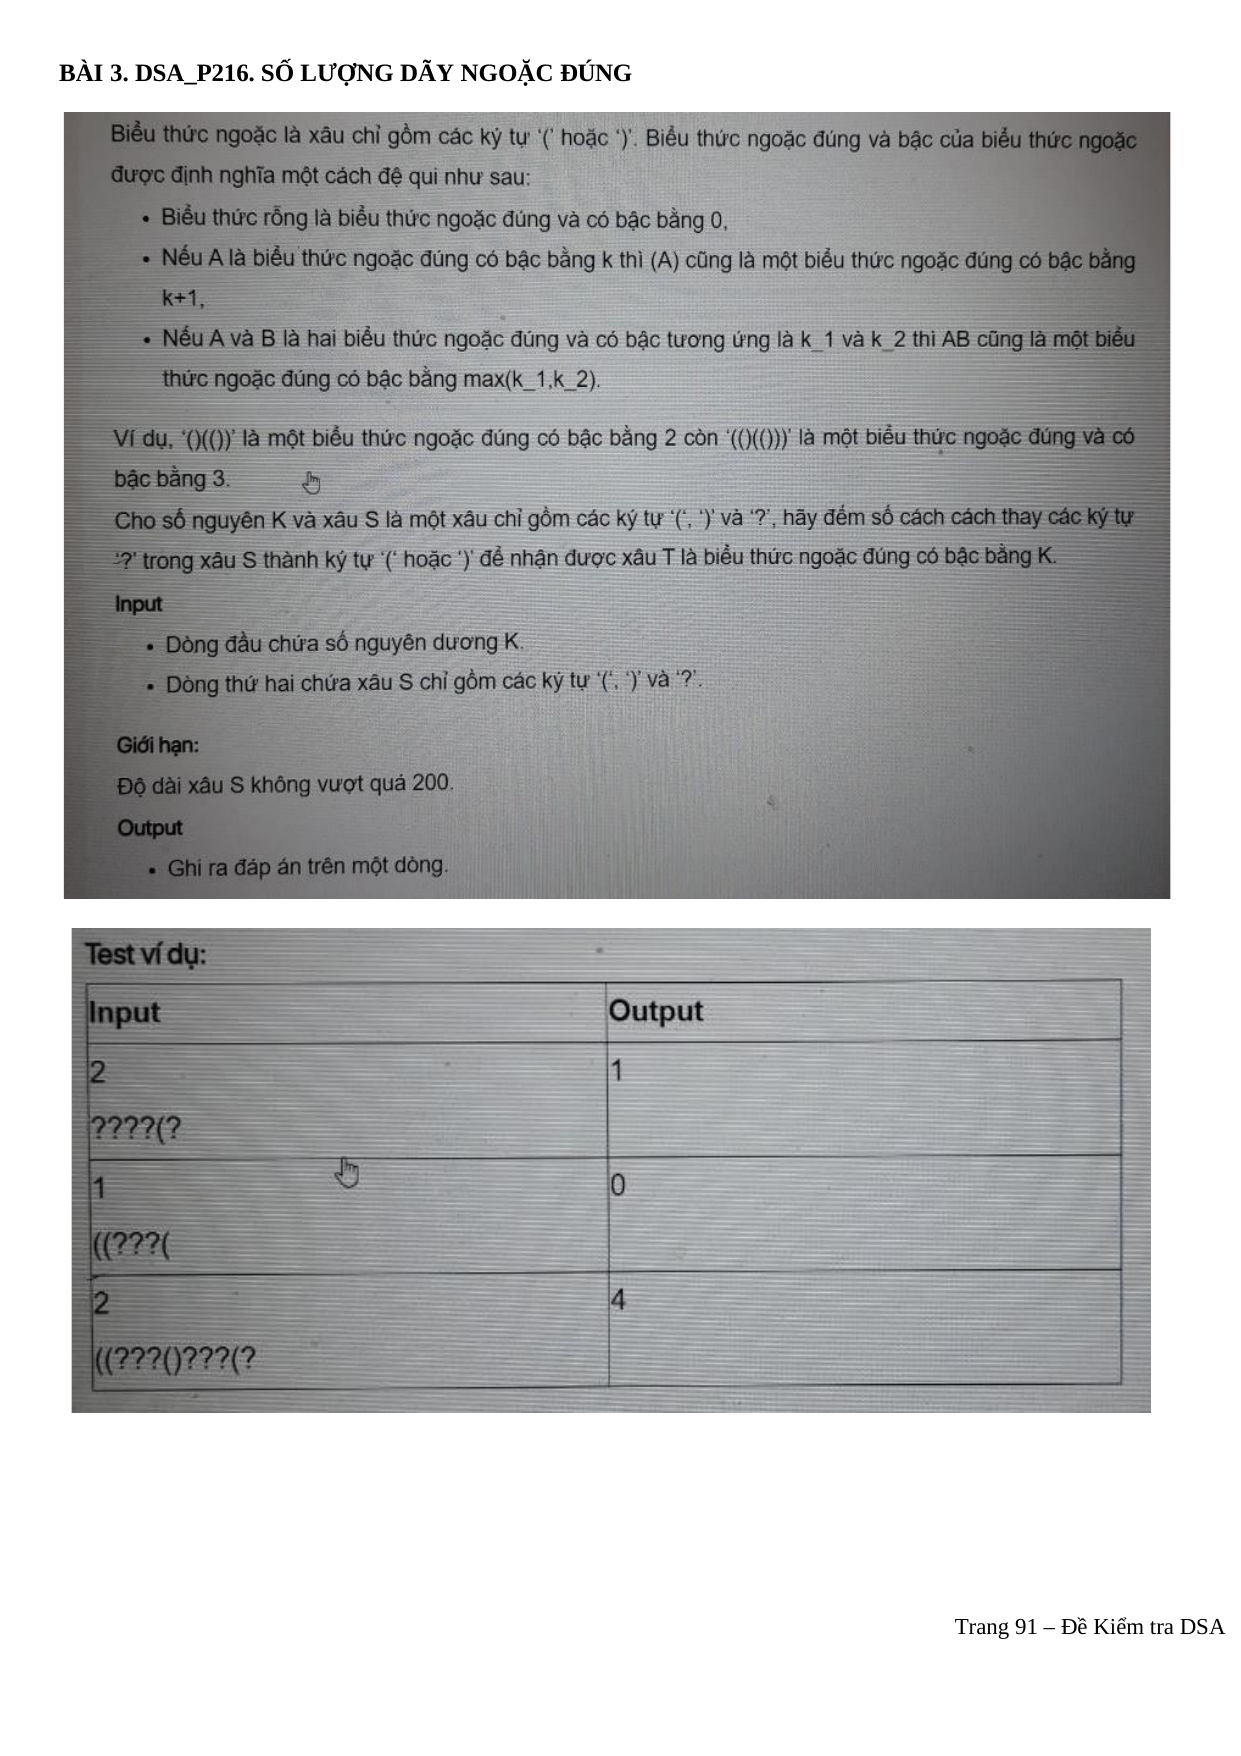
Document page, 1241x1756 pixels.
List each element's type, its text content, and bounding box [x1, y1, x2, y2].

picture [71, 928, 1151, 1413]
text BÀI 3. DSA_P216. SỐ LƯỢNG DÃY NGOẶC ĐÚNG [59, 58, 1226, 87]
picture [63, 112, 1171, 899]
